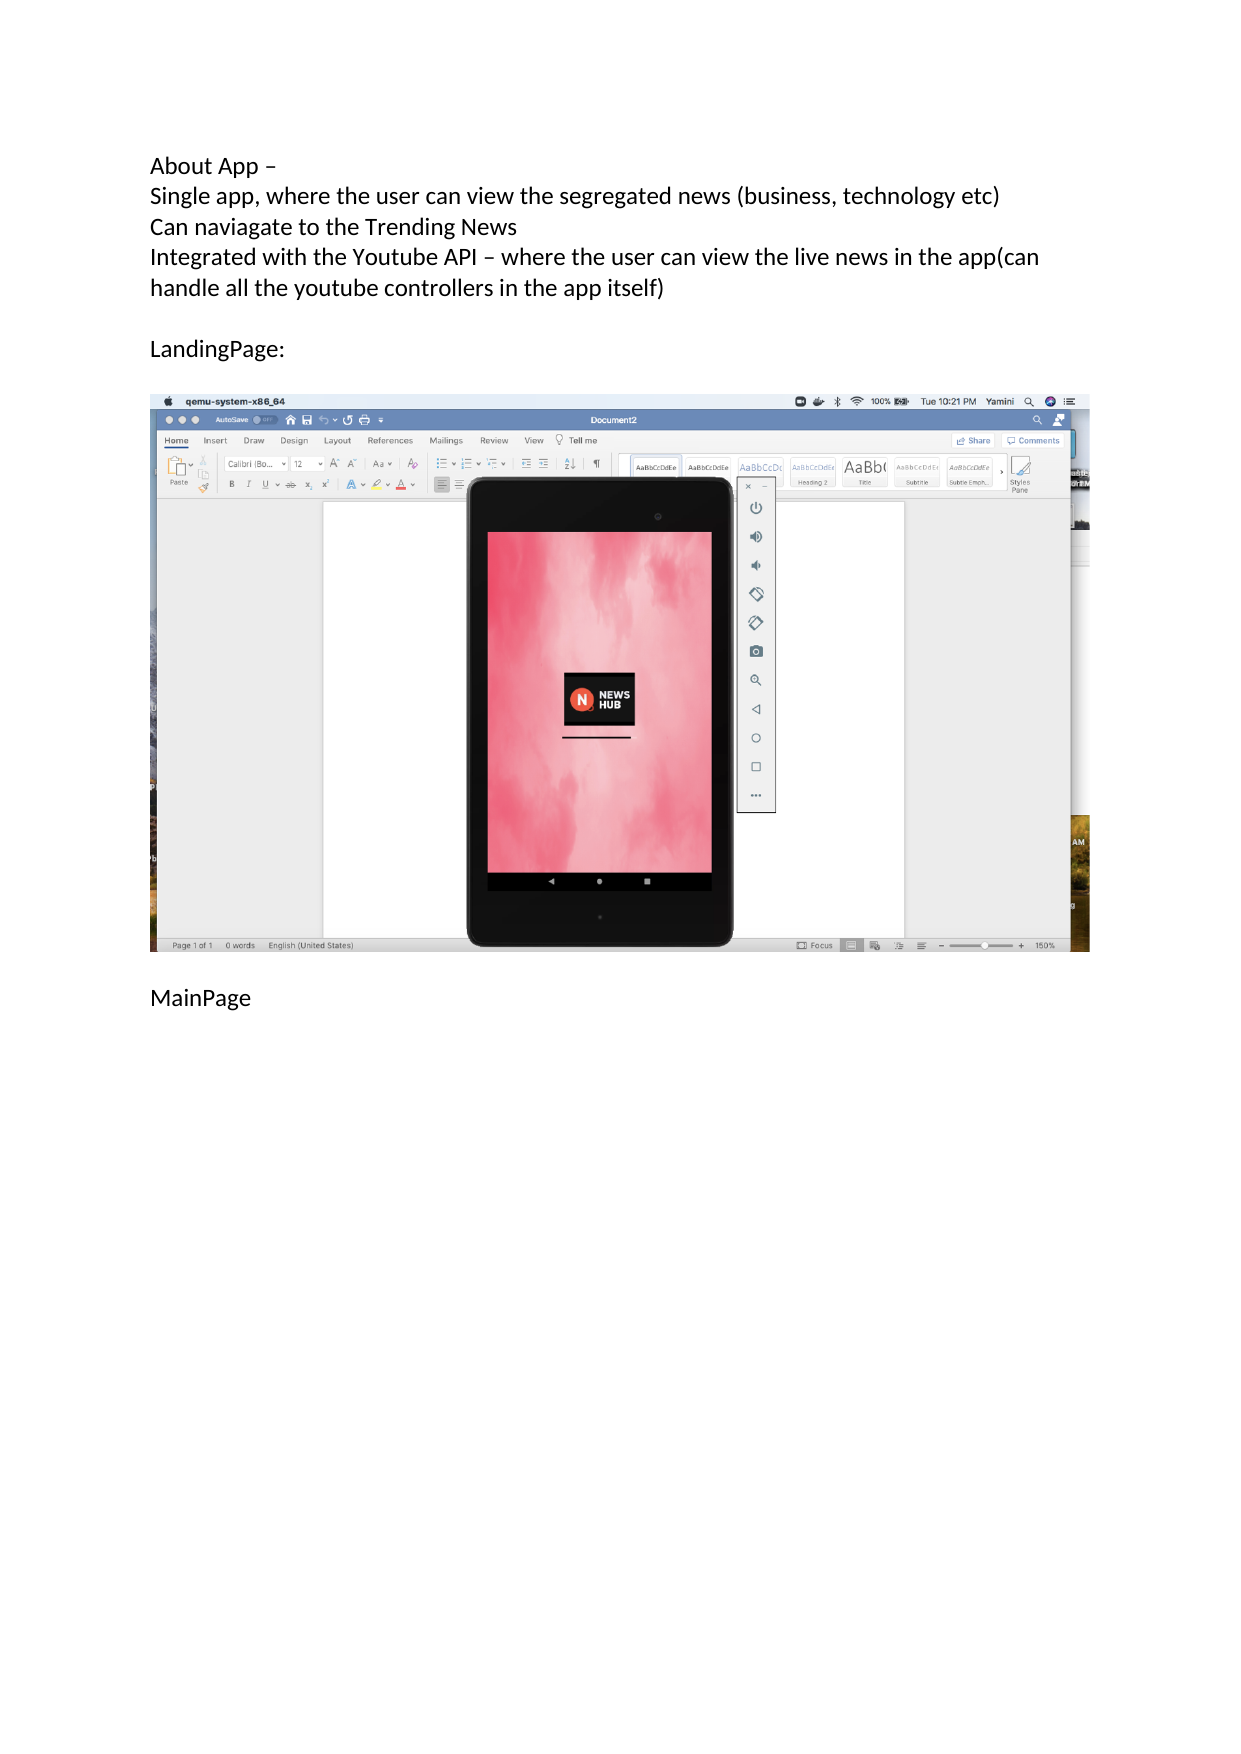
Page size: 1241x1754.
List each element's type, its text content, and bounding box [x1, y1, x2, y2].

text Can naviagate to the Trending News [150, 211, 1090, 242]
text MainPage [150, 982, 1090, 1012]
text Single app, where the user can view the segregated news (business, technology etc) [150, 181, 1090, 211]
picture [150, 394, 1090, 952]
text Integrated with the Youtube API – where the user can view the live news in the app(can handle all the youtube controllers in the app itself) [150, 242, 1090, 303]
text LandingPage: [150, 333, 1090, 364]
text About App – [150, 150, 1090, 181]
